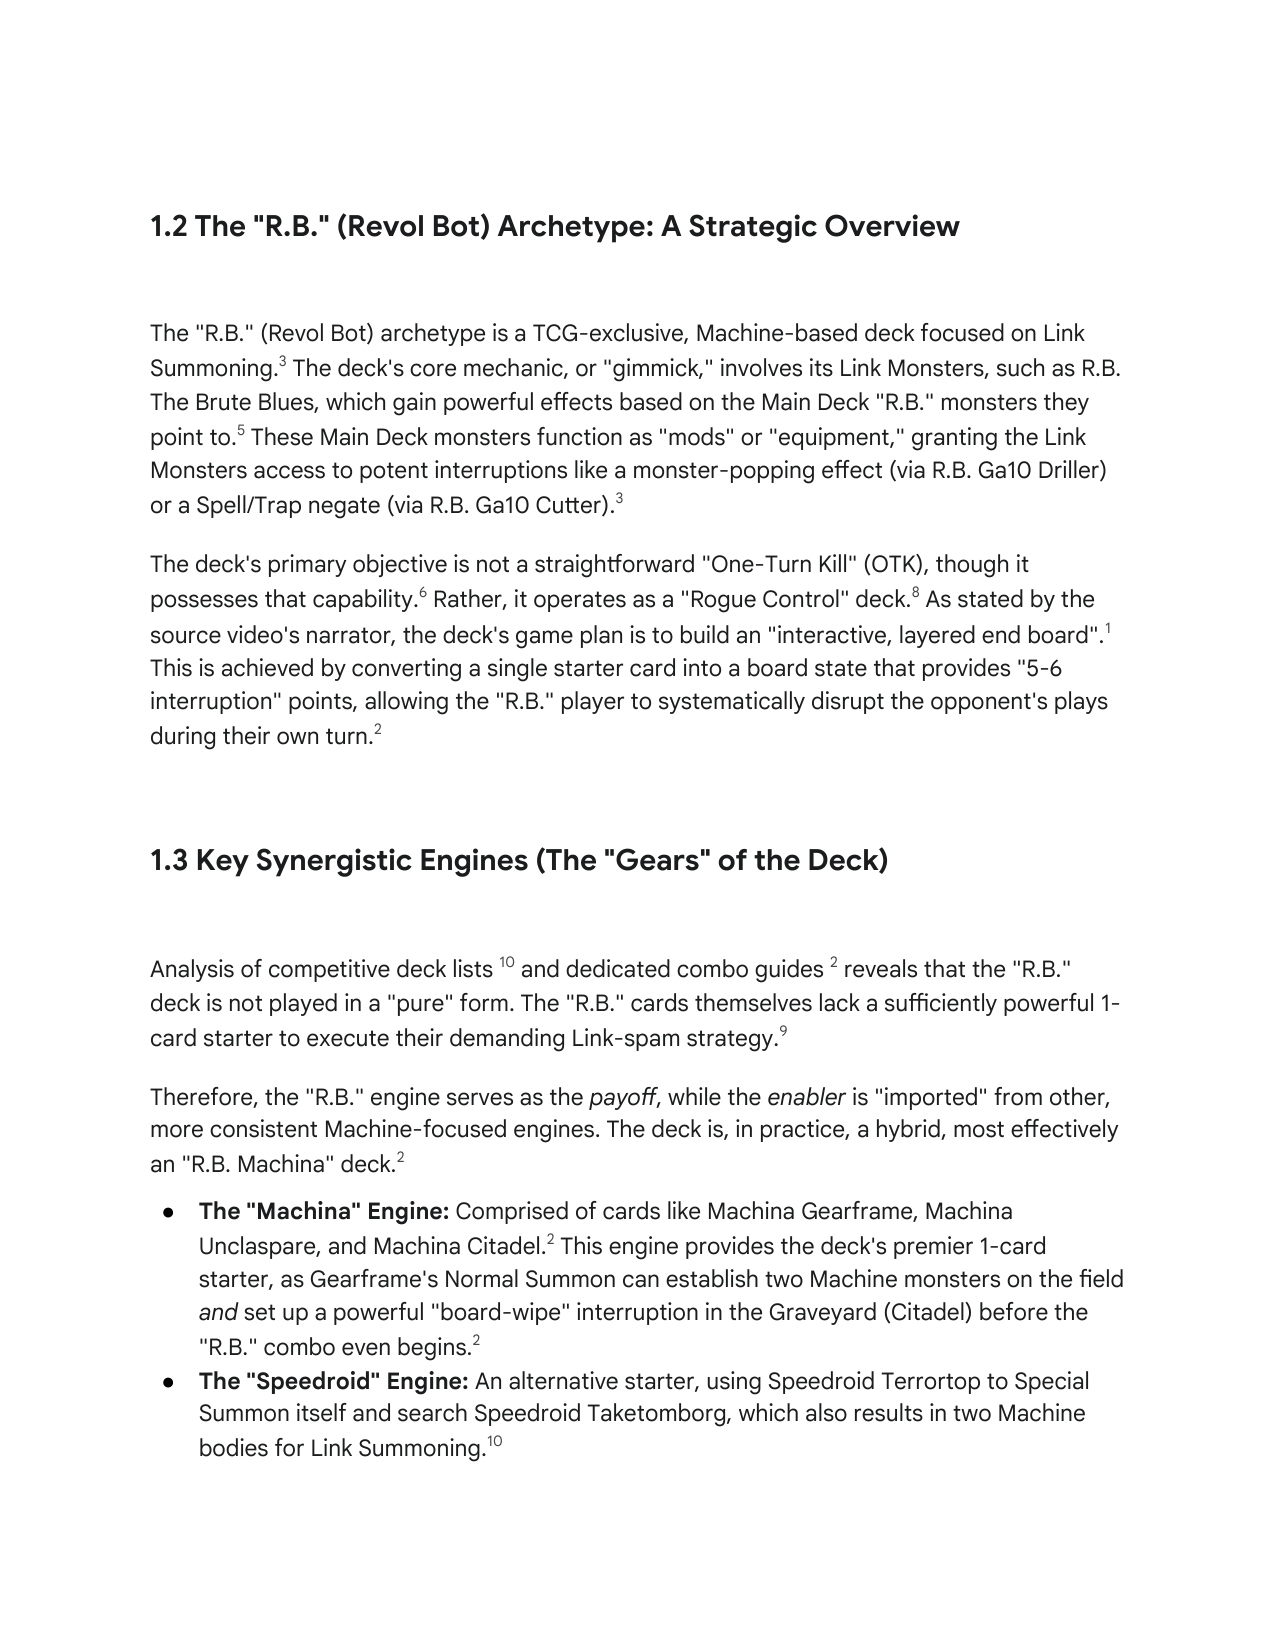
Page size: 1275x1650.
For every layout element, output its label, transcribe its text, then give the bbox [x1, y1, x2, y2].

subtitle 1.3 Key Synergistic Engines (The "Gears" of the Deck) [150, 842, 1125, 878]
text The "R.B." (Revol Bot) archetype is a TCG-exclusive, Machine-based deck focused on Link Summoning.3 The deck's core mechanic, or "gimmick," involves its Link Monsters, such as R.B. The Brute Blues, which gain powerful effects based on the Main Deck "R.B." monsters they point to.5 These Main Deck monsters function as "mods" or "equipment," granting the Link Monsters access to potent interruptions like a monster-popping effect (via R.B. Ga10 Driller) or a Spell/Trap negate (via R.B. Ga10 Cutter).3 [150, 319, 1125, 521]
text The deck's primary objective is not a straightforward "One-Turn Kill" (OTK), though it possesses that capability.6 Rather, it operates as a "Rogue Control" deck.8 As stated by the source video's narrator, the deck's game plan is to build an "interactive, layered end board".1 This is achieved by converting a single starter card into a board state that provides "5-6 interruption" points, allowing the "R.B." player to systematically disrupt the opponent's plays during their own turn.2 [150, 550, 1125, 752]
list The "Speedroid" Engine: An alternative starter, using Speedroid Terrortop to Special Summon itself and search Speedroid Taketomborg, which also results in two Machine bodies for Link Summoning.10 [161, 1367, 1125, 1464]
text Therefore, the "R.B." engine serves as the payoff, while the enabler is "imported" from other, more consistent Machine-focused engines. The deck is, in practice, a hybrid, most effectively an "R.B. Machina" deck.2 [150, 1083, 1125, 1180]
list The "Machina" Engine: Comprised of cards like Machina Gearframe, Machina Unclaspare, and Machina Citadel.2 This engine provides the deck's premier 1-card starter, as Gearframe's Normal Summon can establish two Machine monsters on the field and set up a powerful "board-wipe" interruption in the Graveyard (Citadel) before the "R.B." combo even begins.2 [161, 1197, 1125, 1362]
subtitle 1.2 The "R.B." (Revol Bot) Archetype: A Strategic Overview [150, 208, 1125, 244]
text Analysis of competitive deck lists 10 and dedicated combo guides 2 reveals that the "R.B." deck is not played in a "pure" form. The "R.B." cards themselves lack a sufficiently powerful 1-card starter to execute their demanding Link-spam strategy.9 [150, 954, 1125, 1053]
